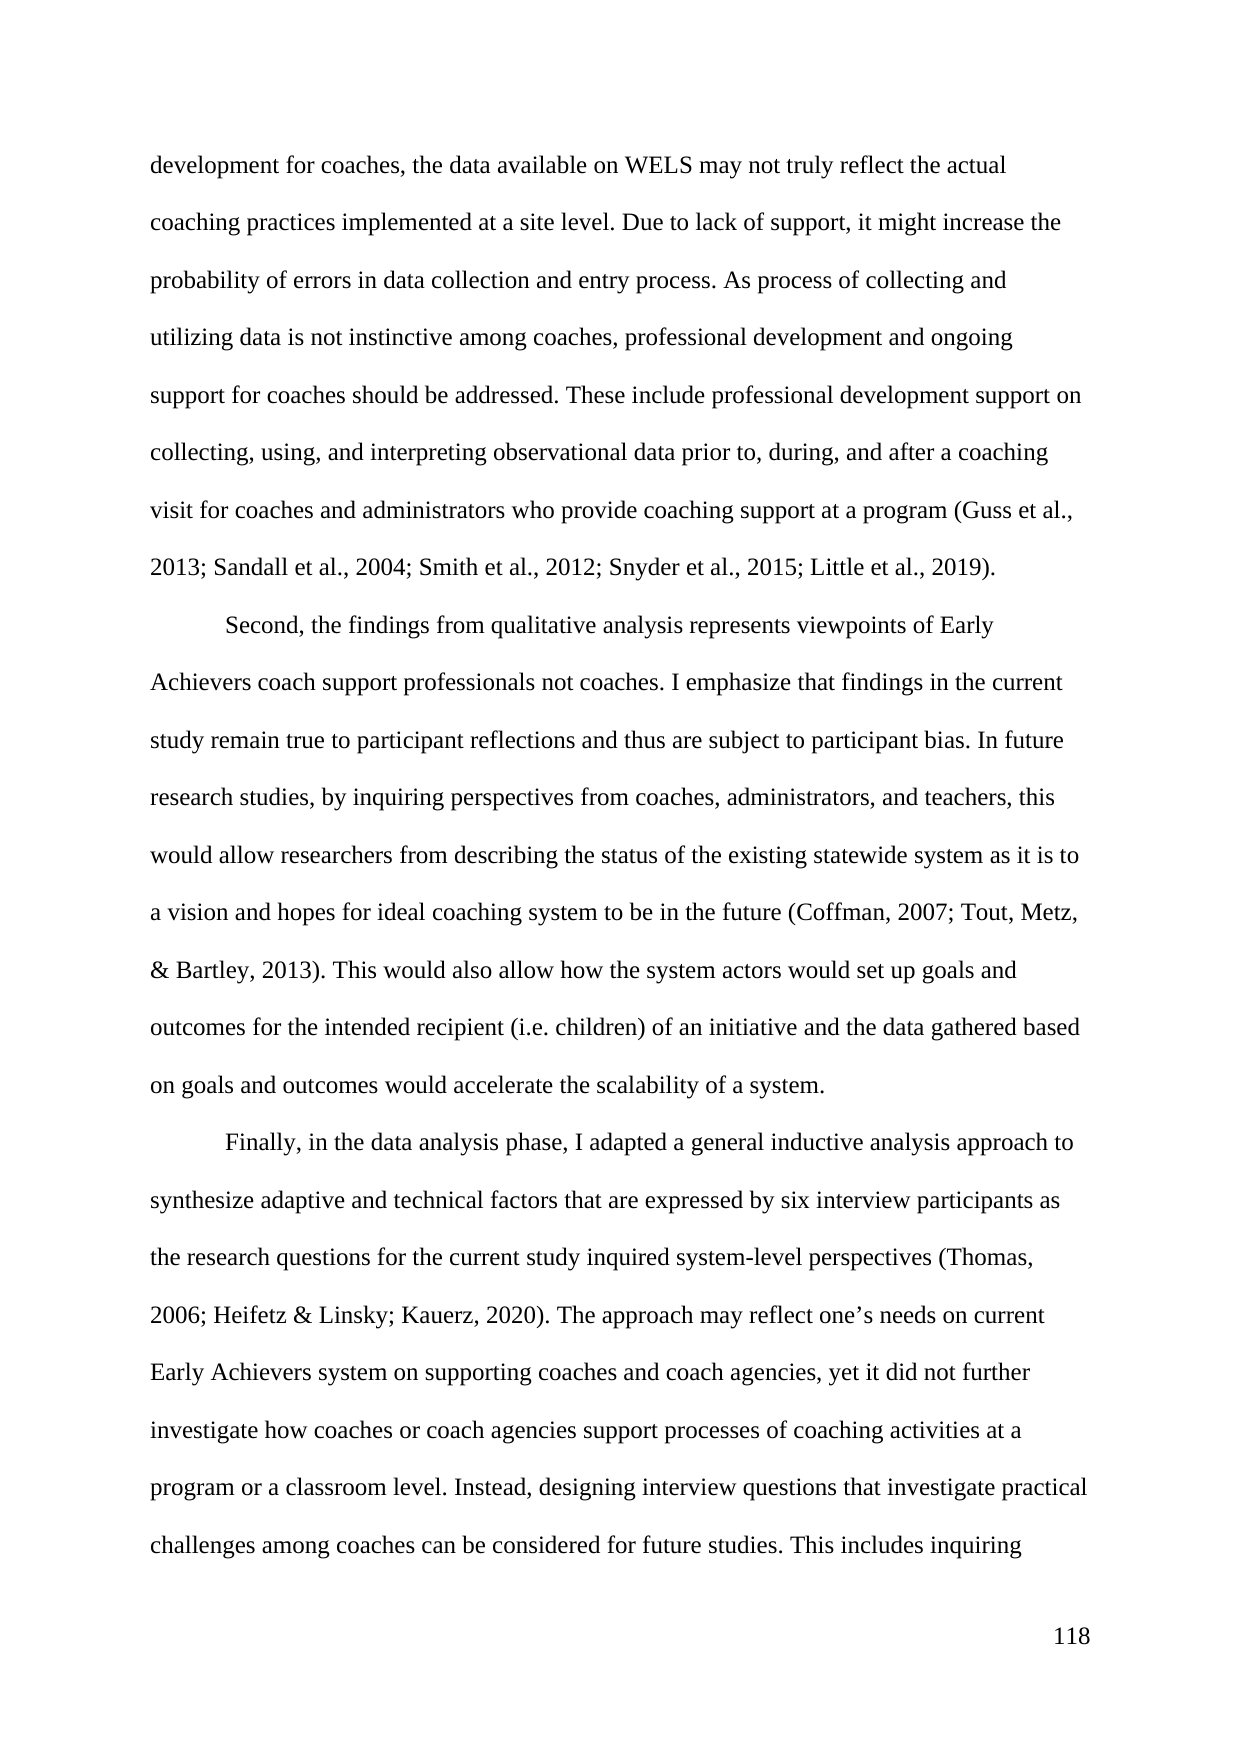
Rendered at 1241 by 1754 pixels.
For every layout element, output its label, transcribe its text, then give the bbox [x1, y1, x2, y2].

text Second, the findings from qualitative analysis represents viewpoints of Early Achievers coach support professionals not coaches. I emphasize that findings in the current study remain true to participant reflections and thus are subject to participant bias. In future research studies, by inquiring perspectives from coaches, administrators, and teachers, this would allow researchers from describing the status of the existing statewide system as it is to a vision and hopes for ideal coaching system to be in the future (Coffman, 2007; Tout, Metz, & Bartley, 2013). This would also allow how the system actors would set up goals and outcomes for the intended recipient (i.e. children) of an initiative and the data gathered based on goals and outcomes would accelerate the scalability of a system. [150, 610, 1090, 1099]
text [150, 150, 1090, 581]
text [150, 1127, 1090, 1559]
